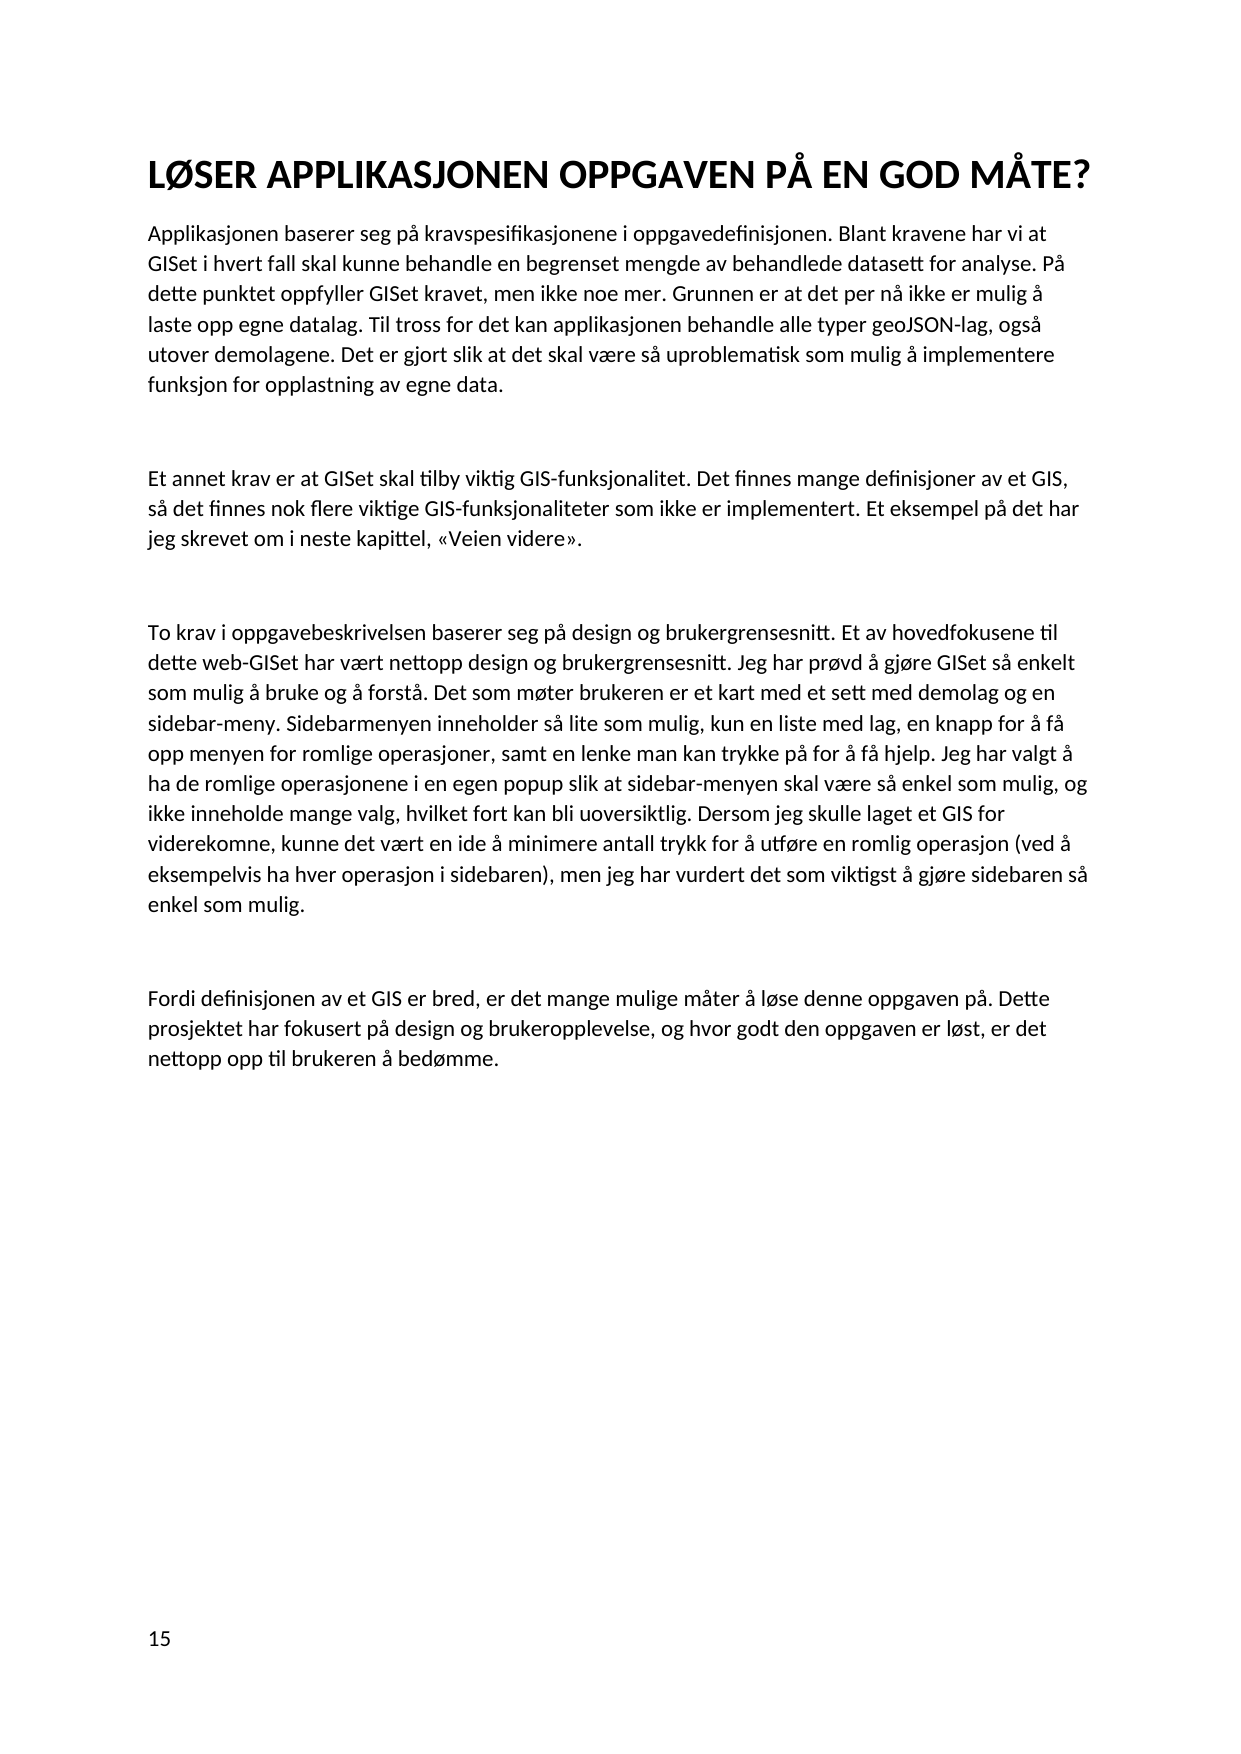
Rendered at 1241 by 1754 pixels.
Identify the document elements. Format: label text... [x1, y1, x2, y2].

subtitle LØSER APPLIKASJONEN OPPGAVEN PÅ EN GOD MÅTE? [148, 148, 1093, 198]
text To krav i oppgavebeskrivelsen baserer seg på design og brukergrensesnitt. Et av hovedfokusene til dette web-GISet har vært nettopp design og brukergrensesnitt. Jeg har prøvd å gjøre GISet så enkelt som mulig å bruke og å forstå. Det som møter brukeren er et kart med et sett med demolag og en sidebar-meny. Sidebarmenyen inneholder så lite som mulig, kun en liste med lag, en knapp for å få opp menyen for romlige operasjoner, samt en lenke man kan trykke på for å få hjelp. Jeg har valgt å ha de romlige operasjonene i en egen popup slik at sidebar-menyen skal være så enkel som mulig, og ikke inneholde mange valg, hvilket fort kan bli uoversiktlig. Dersom jeg skulle laget et GIS for viderekomne, kunne det vært en ide å minimere antall trykk for å utføre en romlig operasjon (ved å eksempelvis ha hver operasjon i sidebaren), men jeg har vurdert det som viktigst å gjøre sidebaren så enkel som mulig. [148, 618, 1093, 918]
text Et annet krav er at GISet skal tilby viktig GIS-funksjonalitet. Det finnes mange definisjoner av et GIS, så det finnes nok flere viktige GIS-funksjonaliteter som ikke er implementert. Et eksempel på det har jeg skrevet om i neste kapittel, «Veien videre». [148, 464, 1093, 552]
text Fordi definisjonen av et GIS er bred, er det mange mulige måter å løse denne oppgaven på. Dette prosjektet har fokusert på design og brukeropplevelse, og hvor godt den oppgaven er løst, er det nettopp opp til brukeren å bedømme. [148, 984, 1093, 1072]
text Applikasjonen baserer seg på kravspesifikasjonene i oppgavedefinisjonen. Blant kravene har vi at GISet i hvert fall skal kunne behandle en begrenset mengde av behandlede datasett for analyse. På dette punktet oppfyller GISet kravet, men ikke noe mer. Grunnen er at det per nå ikke er mulig å laste opp egne datalag. Til tross for det kan applikasjonen behandle alle typer geoJSON-lag, også utover demolagene. Det er gjort slik at det skal være så uproblematisk som mulig å implementere funksjon for opplastning av egne data. [148, 219, 1093, 398]
